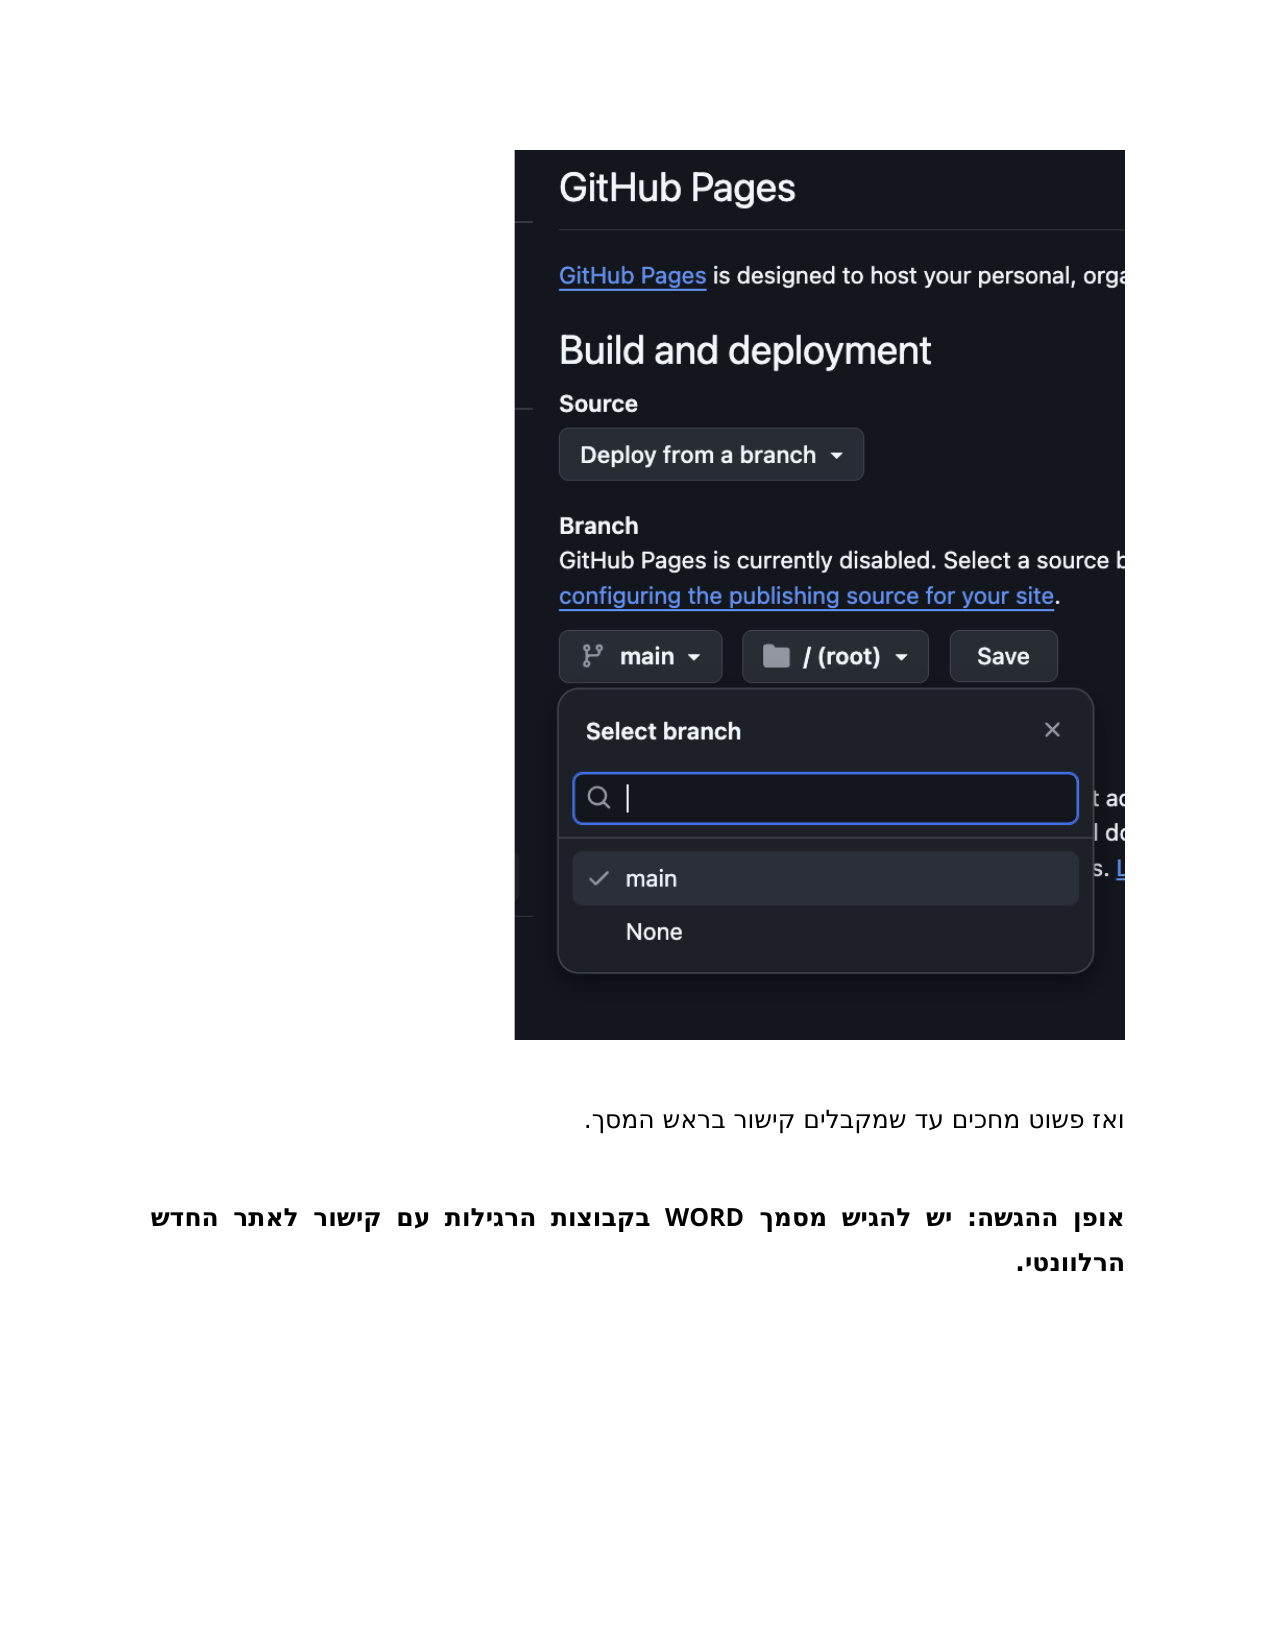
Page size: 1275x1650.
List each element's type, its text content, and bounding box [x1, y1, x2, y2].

text ואז פשוט מחכים עד שמקבלים קישור בראש המסך. [150, 1105, 1125, 1134]
picture [514, 150, 1125, 1040]
text אופן ההגשה: יש להגיש מסמך WORD בקבוצות הרגילות עם קישור לאתר החדש הרלוונטי. [150, 1200, 1125, 1278]
